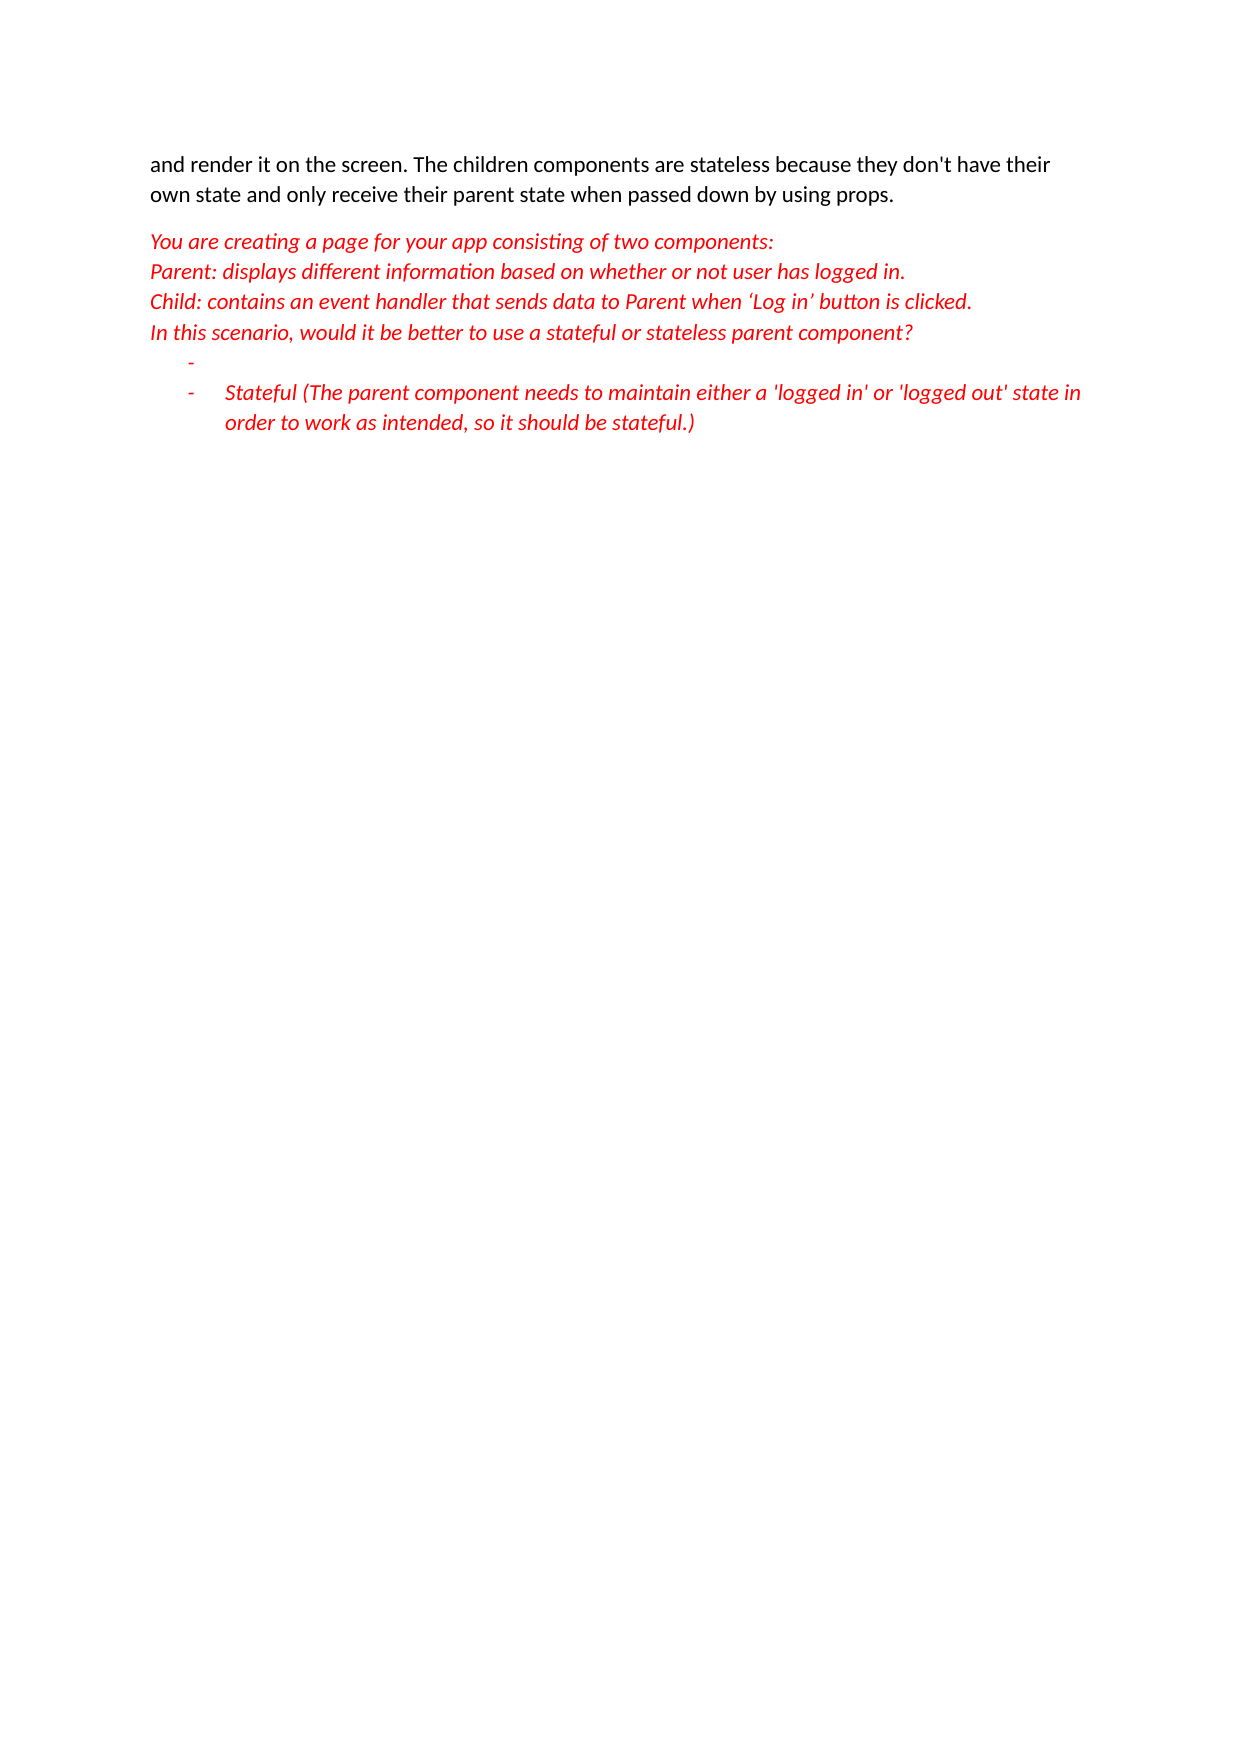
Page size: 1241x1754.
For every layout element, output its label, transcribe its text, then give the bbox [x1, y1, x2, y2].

text Parent: displays different information based on whether or not user has logged in. [150, 257, 1090, 285]
text In this scenario, would it be better to use a stateful or stateless parent component? [150, 318, 1090, 346]
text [150, 150, 1090, 208]
text Child: contains an event handler that sends data to Parent when ‘Log in’ button is clicked. [150, 287, 1090, 316]
list Stateful (The parent component needs to maintain either a 'logged in' or 'logged out' state in order to work as intended, so it should be stateful.) [187, 378, 1090, 436]
text You are creating a page for your app consisting of two components: [150, 227, 1090, 255]
